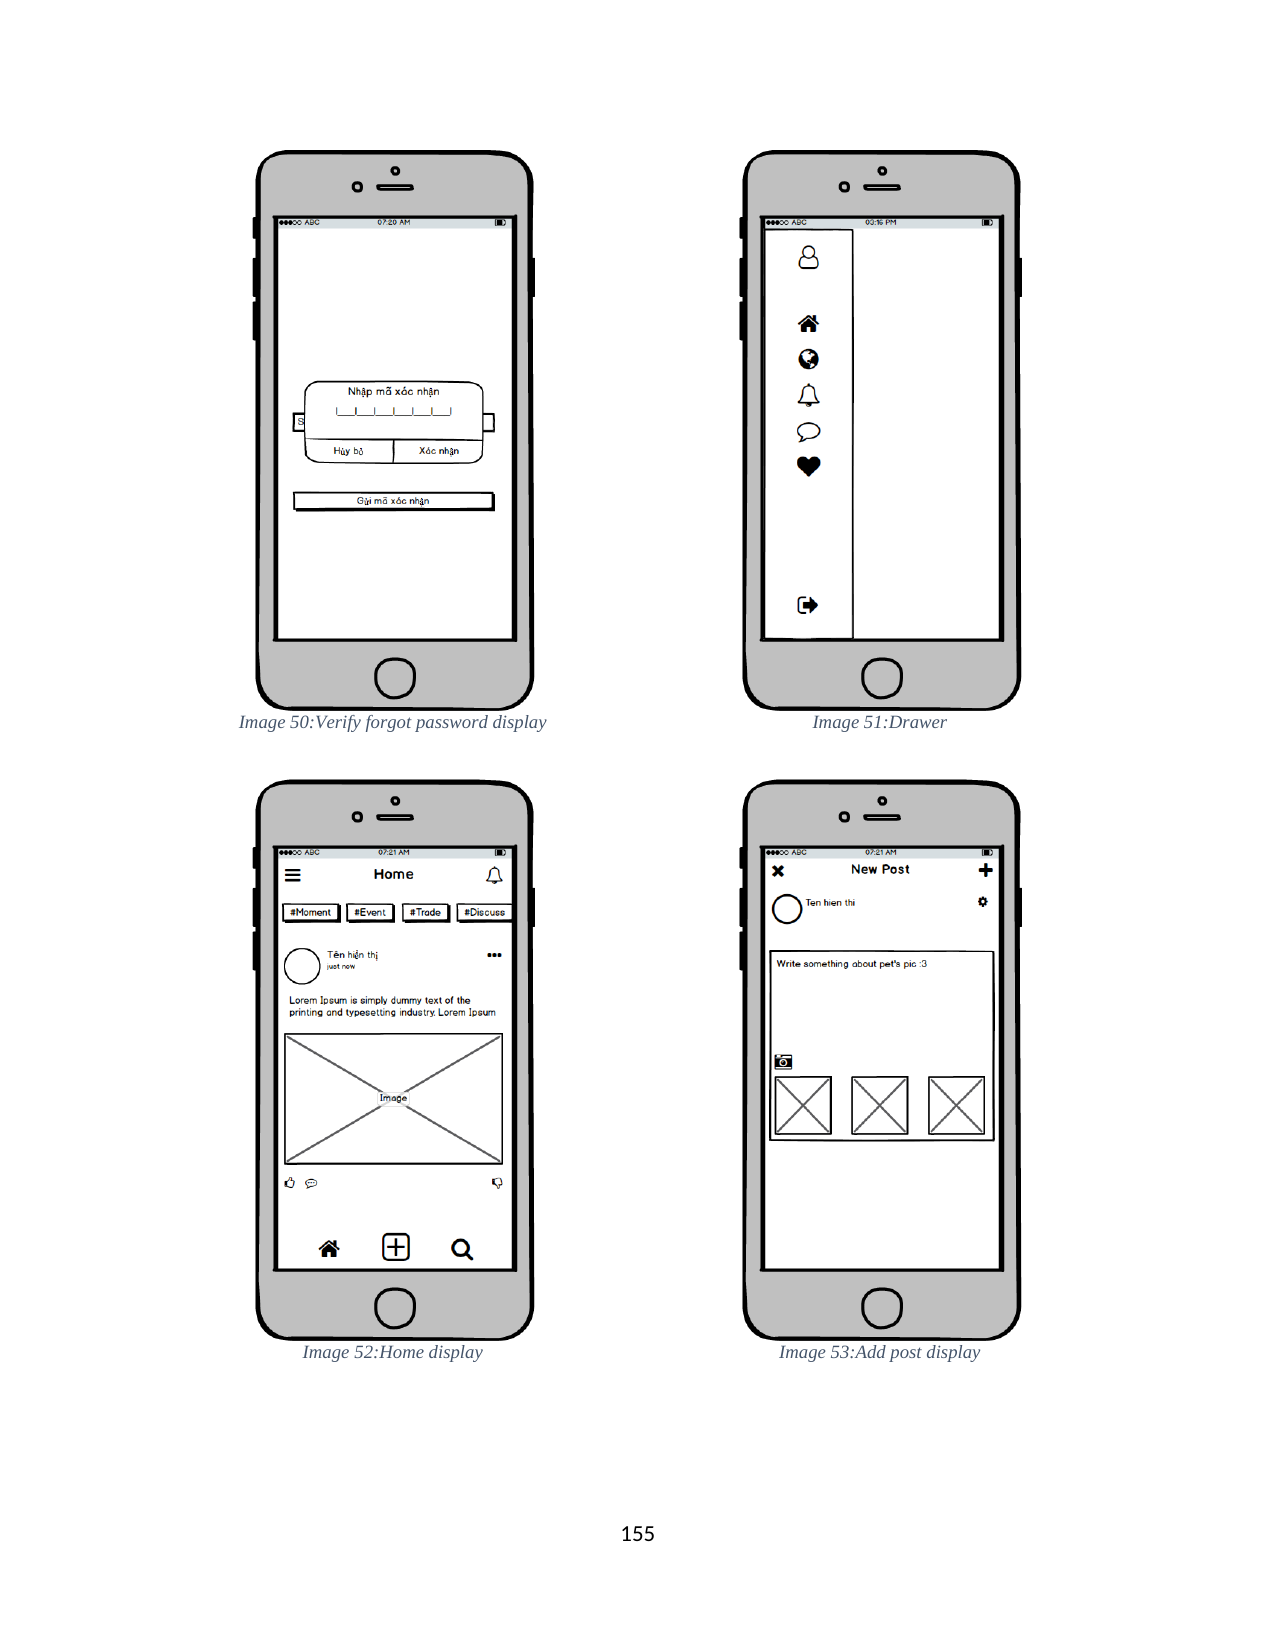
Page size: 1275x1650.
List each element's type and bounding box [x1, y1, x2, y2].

picture [739, 779, 1022, 1341]
picture [739, 150, 1022, 711]
picture [252, 779, 535, 1341]
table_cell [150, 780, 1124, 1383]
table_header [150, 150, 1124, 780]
picture [252, 150, 535, 711]
